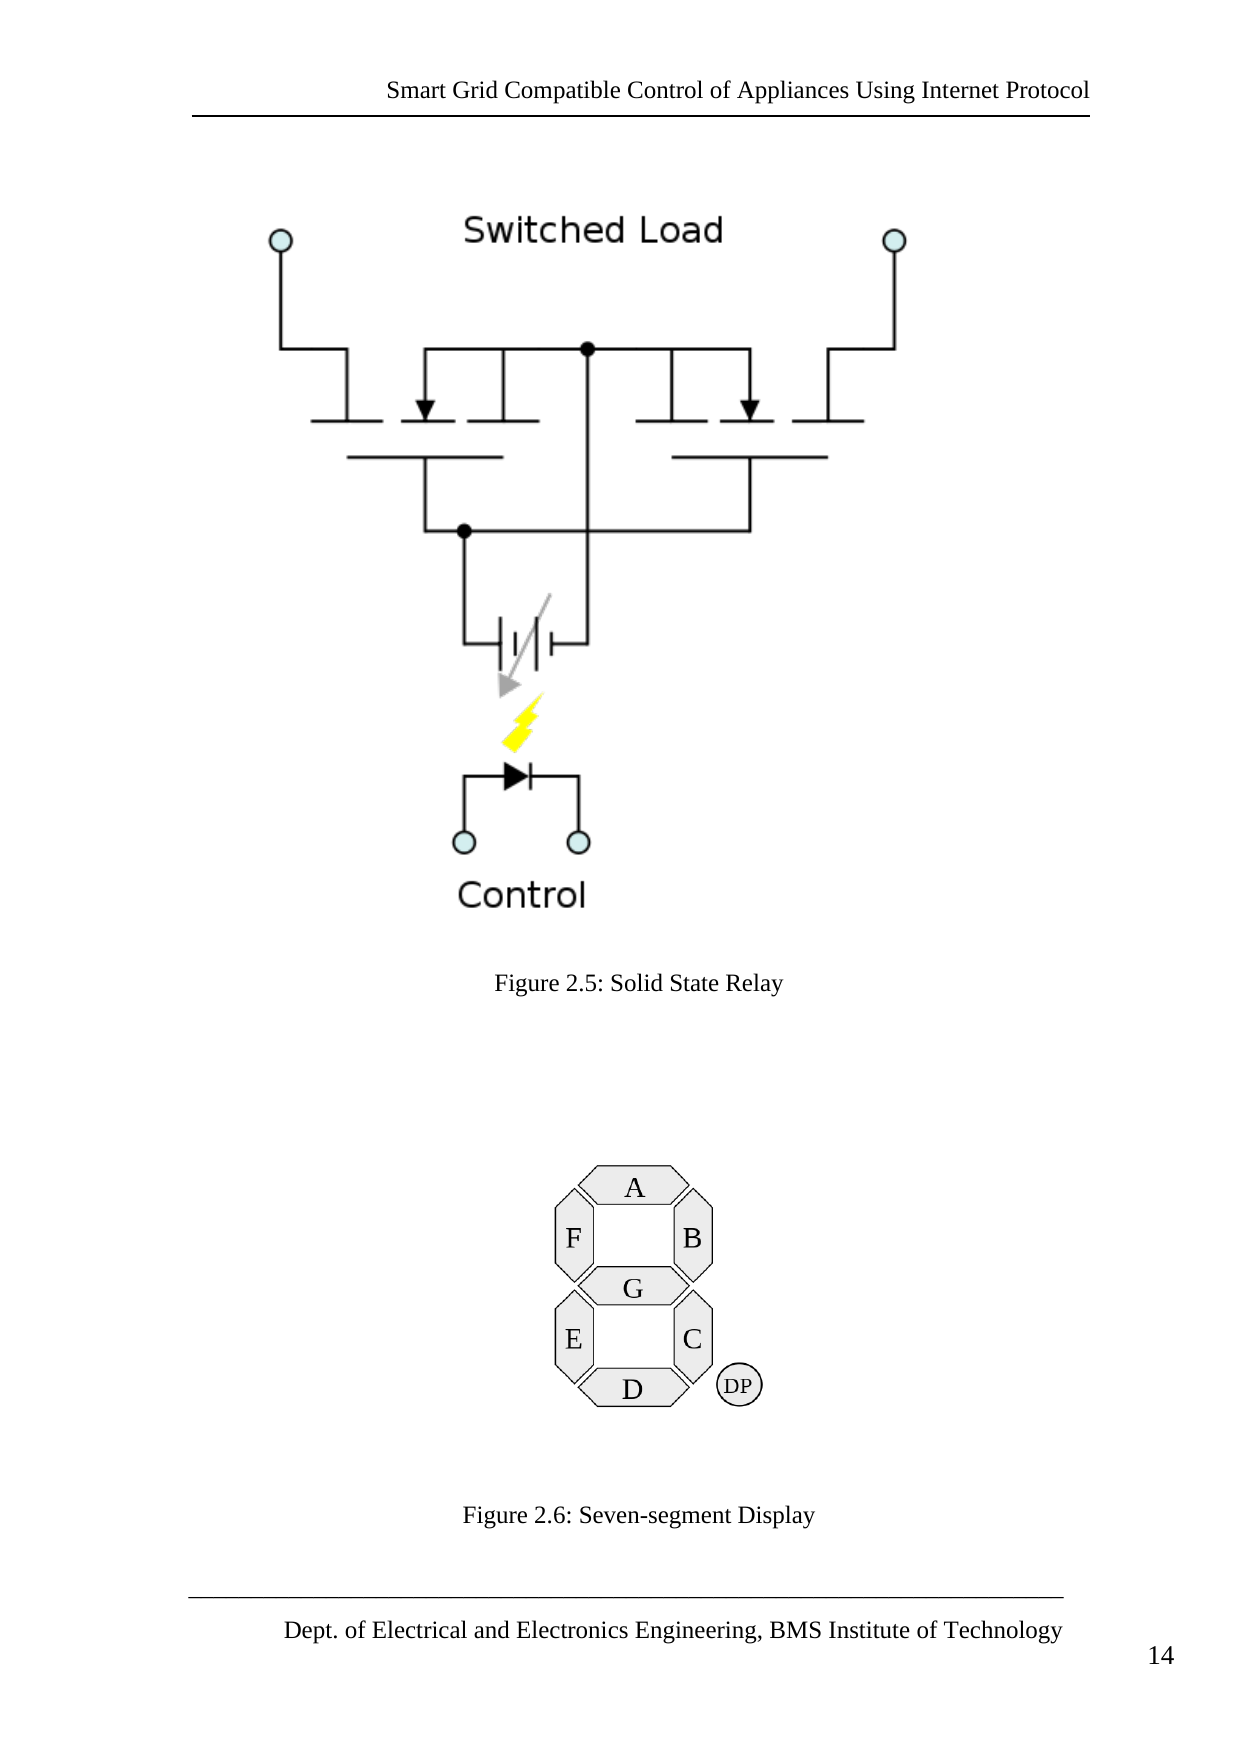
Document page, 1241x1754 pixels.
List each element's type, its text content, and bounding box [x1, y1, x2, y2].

picture [453, 1095, 824, 1466]
text Figure 2.6: Seven-segment Display [187, 1501, 1090, 1529]
picture [248, 196, 1030, 933]
text Figure 2.5: Solid State Relay [187, 968, 1090, 996]
